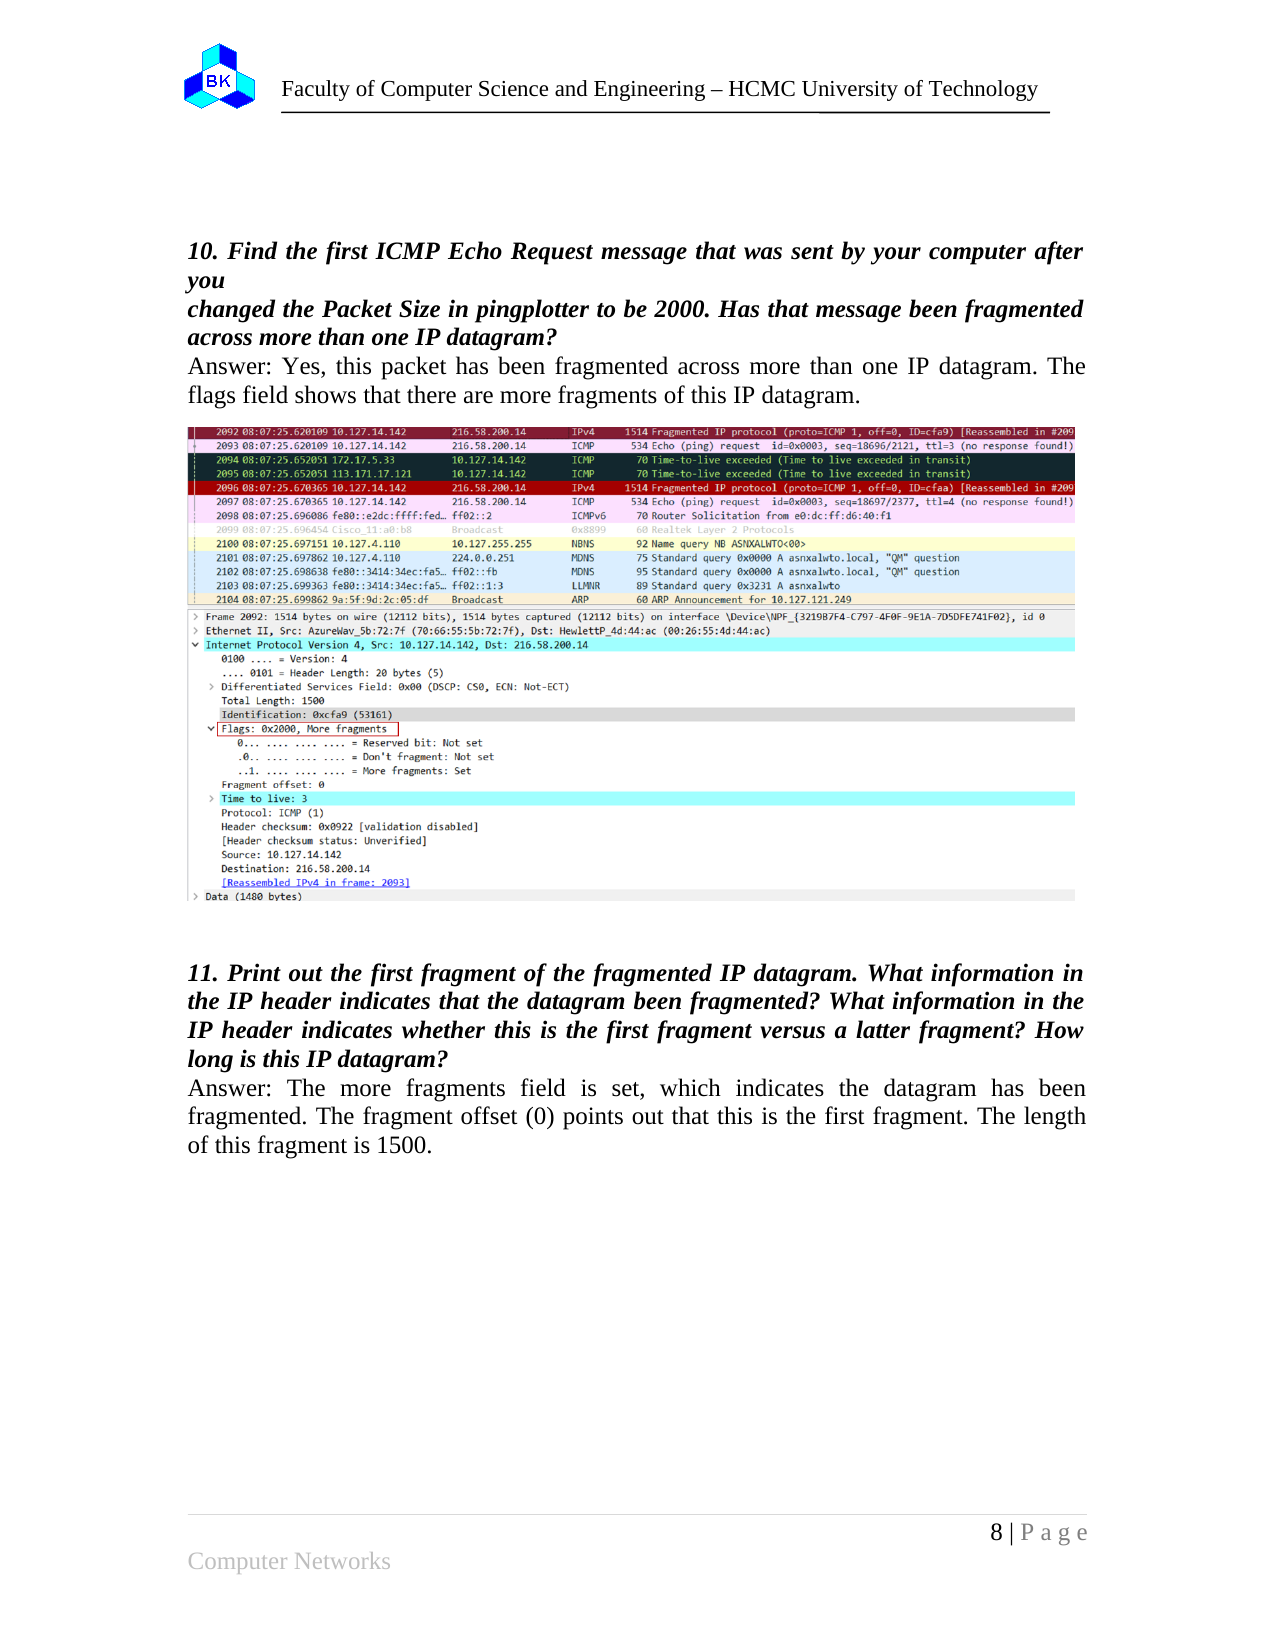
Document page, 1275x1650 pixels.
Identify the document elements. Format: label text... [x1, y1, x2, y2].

picture [177, 37, 261, 122]
text Answer: The more fragments field is set, which indicates the datagram has been fragmented. The fragment offset (0) points out that this is the first fragment. The length of this fragment is 1500. [187, 1073, 1087, 1159]
text Answer: Yes, this packet has been fragmented across more than one IP datagram. The flags field shows that there are more fragments of this IP datagram. [187, 351, 1087, 409]
picture [187, 427, 1075, 901]
text 11. Print out the first fragment of the fragmented IP datagram. What information in the IP header indicates that the datagram been fragmented? What information in the IP header indicates whether this is the first fragment versus a latter fragment? How long is this IP datagram? [187, 958, 1087, 1073]
text changed the Packet Size in pingplotter to be 2000. Has that message been fragmented across more than one IP datagram? [187, 294, 1087, 351]
text 10. Find the first ICMP Echo Request message that was sent by your computer after you [187, 236, 1087, 294]
